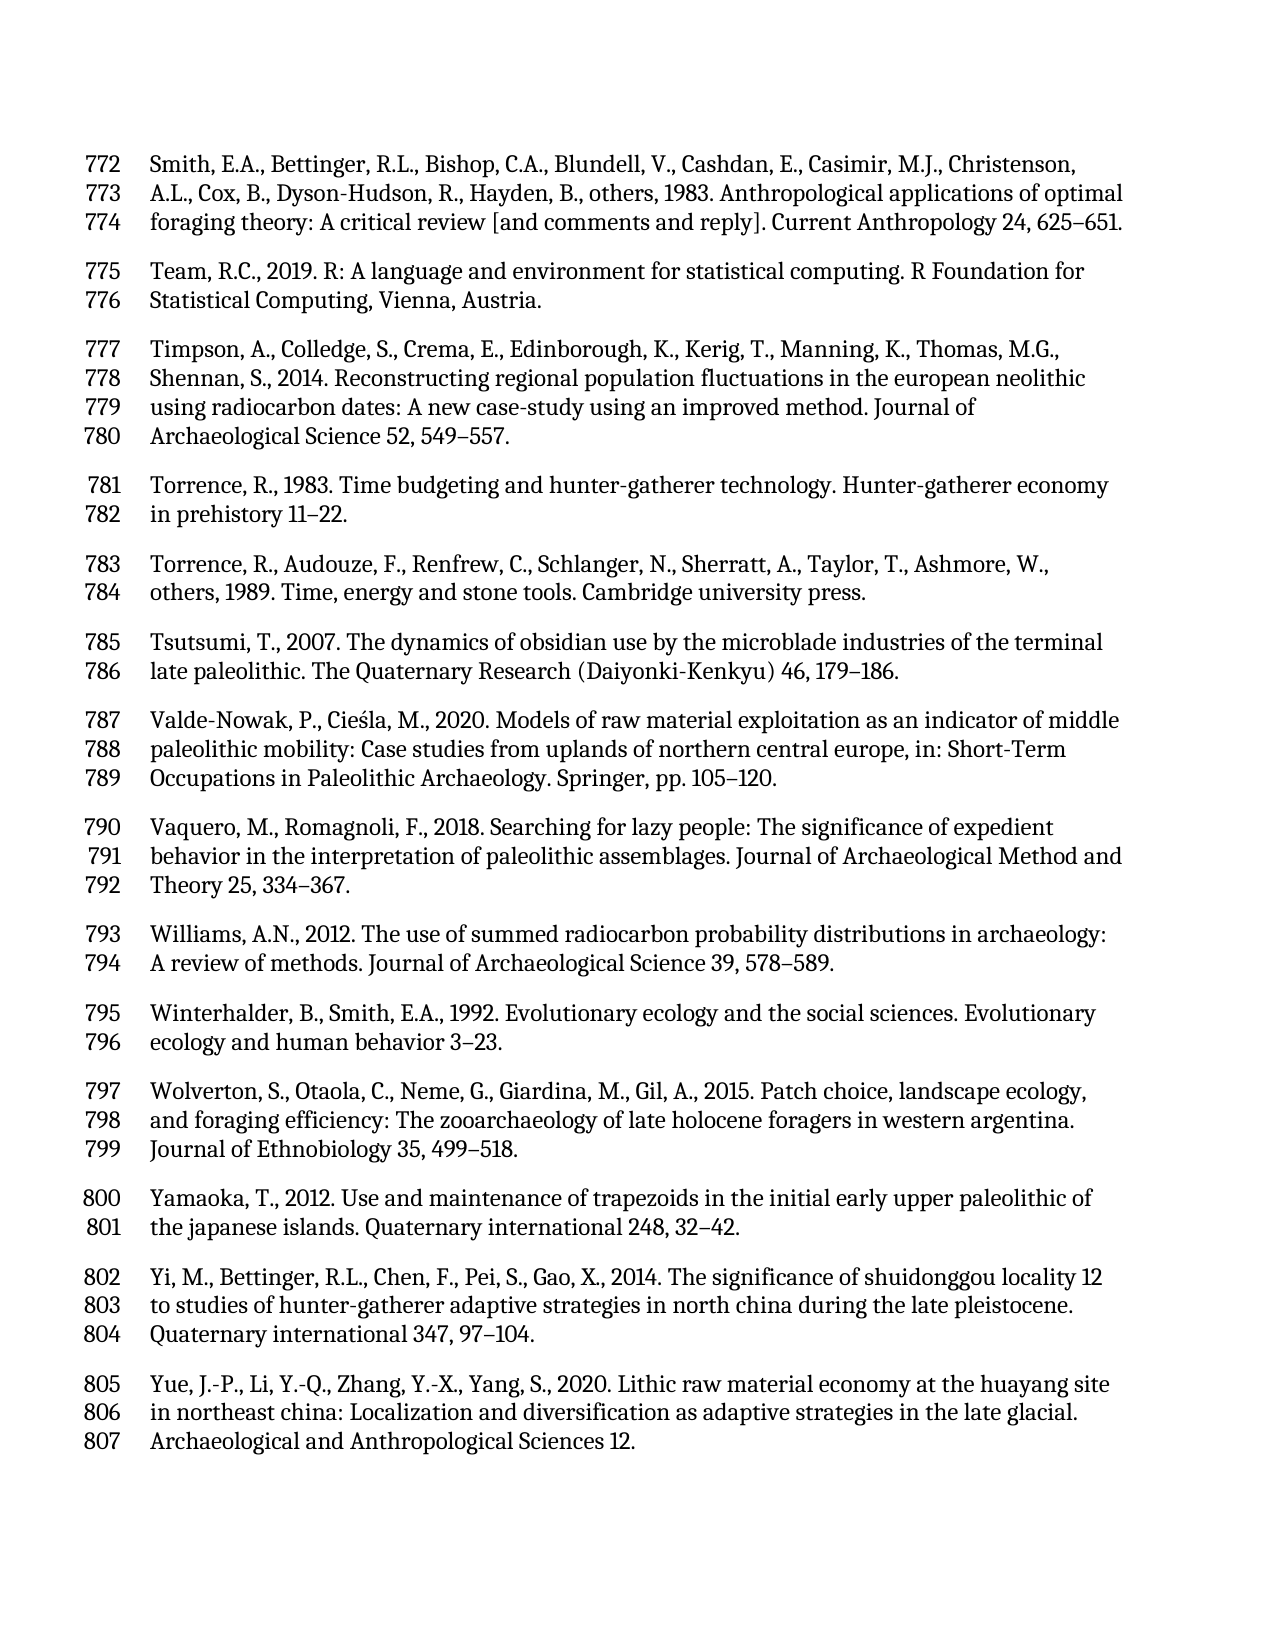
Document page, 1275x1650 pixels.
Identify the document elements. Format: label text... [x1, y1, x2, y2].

text Yue, J.-P., Li, Y.-Q., Zhang, Y.-X., Yang, S., 2020. Lithic raw material economy at the huayang site in northeast china: Localization and diversification as adaptive strategies in the late glacial. Archaeological and Anthropological Sciences 12. [150, 1369, 1125, 1456]
text Torrence, R., 1983. Time budgeting and hunter-gatherer technology. Hunter-gatherer economy in prehistory 11–22. [150, 471, 1125, 529]
text Tsutsumi, T., 2007. The dynamics of obsidian use by the microblade industries of the terminal late paleolithic. The Quaternary Research (Daiyonki-Kenkyu) 46, 179–186. [150, 628, 1125, 685]
text Vaquero, M., Romagnoli, F., 2018. Searching for lazy people: The significance of expedient behavior in the interpretation of paleolithic assemblages. Journal of Archaeological Method and Theory 25, 334–367. [150, 813, 1125, 899]
text Smith, E.A., Bettinger, R.L., Bishop, C.A., Blundell, V., Cashdan, E., Casimir, M.J., Christenson, A.L., Cox, B., Dyson-Hudson, R., Hayden, B., others, 1983. Anthropological applications of optimal foraging theory: A critical review [and comments and reply]. Current Anthropology 24, 625–651. [150, 150, 1125, 236]
text Wolverton, S., Otaola, C., Neme, G., Giardina, M., Gil, A., 2015. Patch choice, landscape ecology, and foraging efficiency: The zooarchaeology of late holocene foragers in western argentina. Journal of Ethnobiology 35, 499–518. [150, 1077, 1125, 1163]
text Torrence, R., Audouze, F., Renfrew, C., Schlanger, N., Sherratt, A., Taylor, T., Ashmore, W., others, 1989. Time, energy and stone tools. Cambridge university press. [150, 549, 1125, 607]
text Valde-Nowak, P., Cieśla, M., 2020. Models of raw material exploitation as an indicator of middle paleolithic mobility: Case studies from uplands of northern central europe, in: Short-Term Occupations in Paleolithic Archaeology. Springer, pp. 105–120. [150, 706, 1125, 792]
text Yamaoka, T., 2012. Use and maintenance of trapezoids in the initial early upper paleolithic of the japanese islands. Quaternary international 248, 32–42. [150, 1184, 1125, 1242]
text Yi, M., Bettinger, R.L., Chen, F., Pei, S., Gao, X., 2014. The significance of shuidonggou locality 12 to studies of hunter-gatherer adaptive strategies in north china during the late pleistocene. Quaternary international 347, 97–104. [150, 1262, 1125, 1349]
text Williams, A.N., 2012. The use of summed radiocarbon probability distributions in archaeology: A review of methods. Journal of Archaeological Science 39, 578–589. [150, 920, 1125, 978]
text Team, R.C., 2019. R: A language and environment for statistical computing. R Foundation for Statistical Computing, Vienna, Austria. [150, 257, 1125, 314]
text Winterhalder, B., Smith, E.A., 1992. Evolutionary ecology and the social sciences. Evolutionary ecology and human behavior 3–23. [150, 999, 1125, 1056]
text Timpson, A., Colledge, S., Crema, E., Edinborough, K., Kerig, T., Manning, K., Thomas, M.G., Shennan, S., 2014. Reconstructing regional population fluctuations in the european neolithic using radiocarbon dates: A new case-study using an improved method. Journal of Archaeological Science 52, 549–557. [150, 335, 1125, 450]
